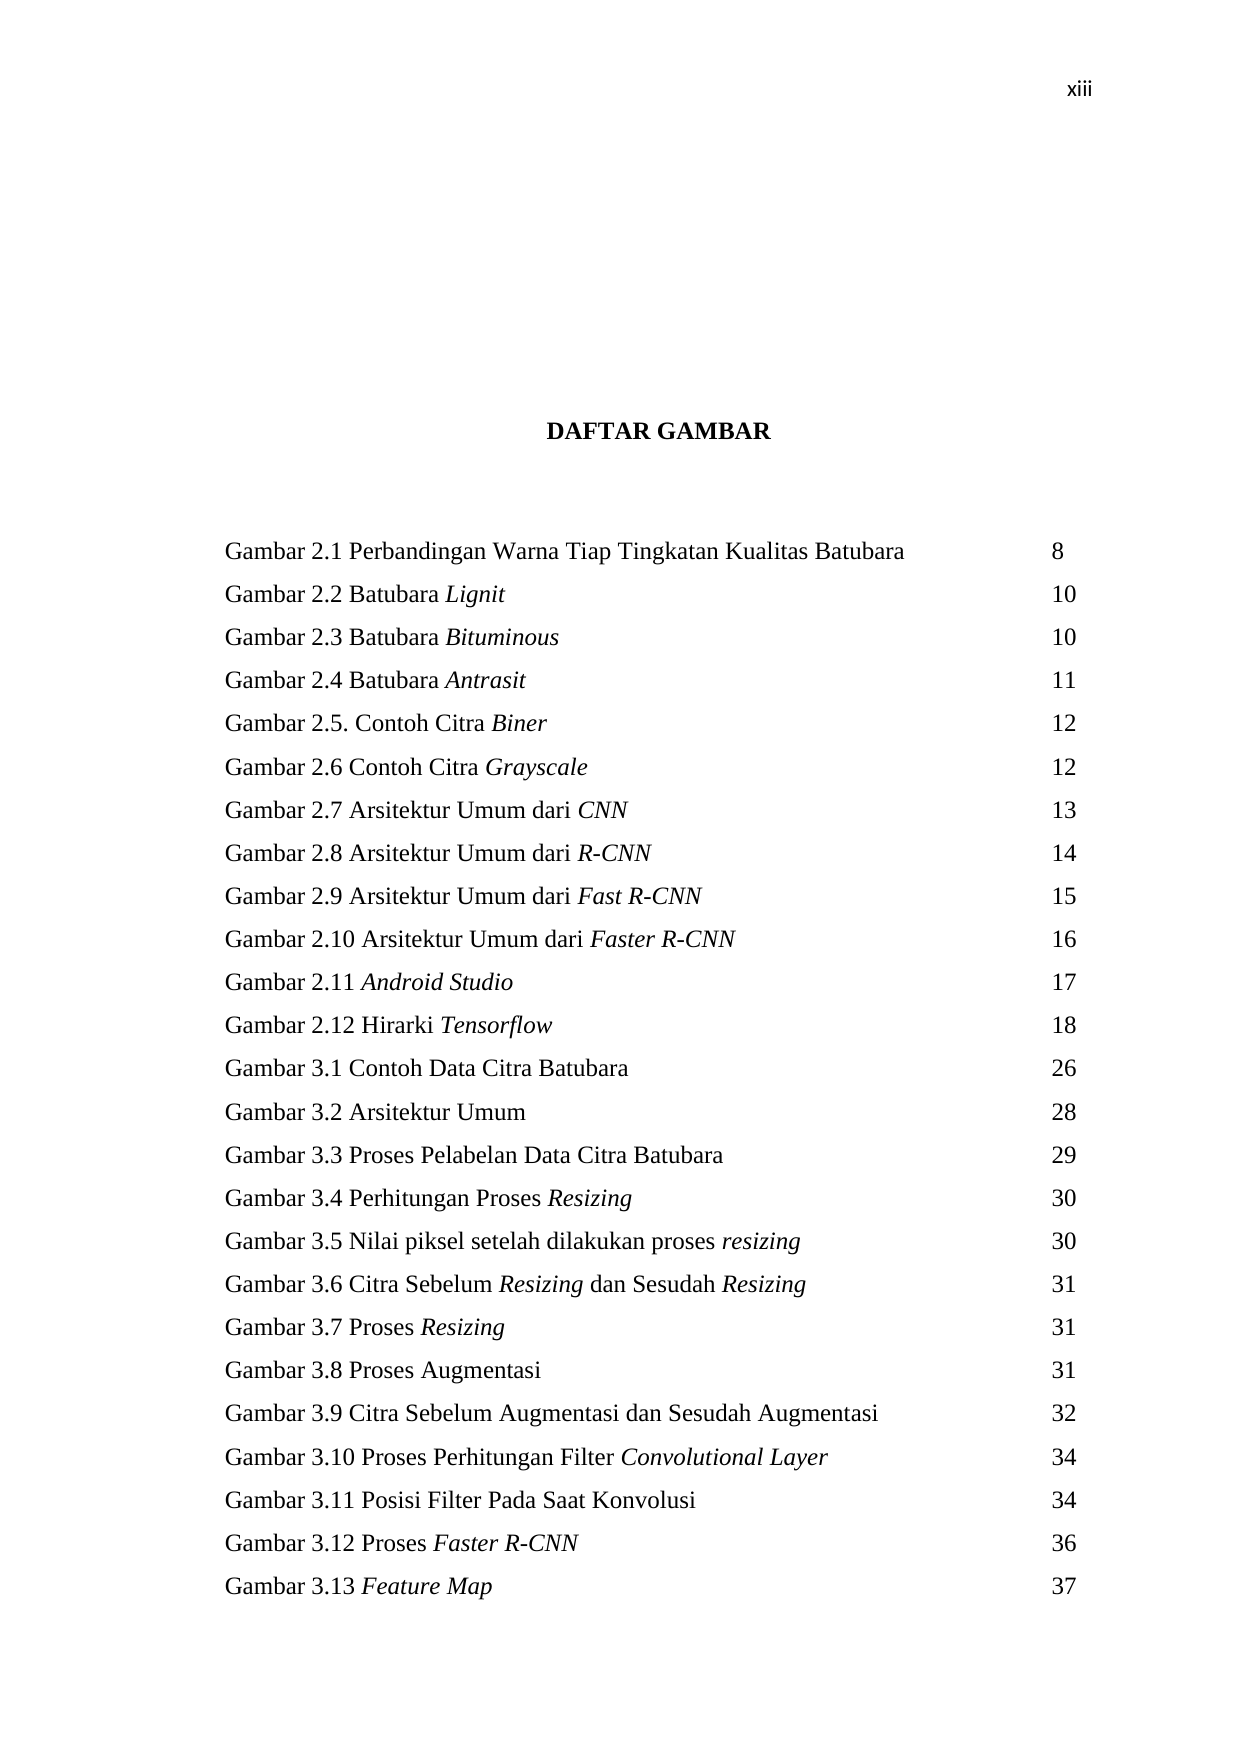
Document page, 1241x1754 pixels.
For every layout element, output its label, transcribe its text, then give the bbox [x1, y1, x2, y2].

text Gambar 2.2 Batubara Lignit 10 [224, 579, 1092, 608]
text Gambar 2.8 Arsitektur Umum dari R-CNN 14 [224, 838, 1092, 867]
text Gambar 3.13 Feature Map 37 [224, 1571, 1092, 1600]
text DAFTAR GAMBAR [224, 416, 1092, 445]
text Gambar 3.8 Proses Augmentasi 31 [224, 1355, 1092, 1384]
text Gambar 3.5 Nilai piksel setelah dilakukan proses resizing 30 [224, 1226, 1092, 1255]
text Gambar 2.12 Hirarki Tensorflow 18 [224, 1010, 1092, 1039]
text Gambar 3.12 Proses Faster R-CNN 36 [224, 1528, 1092, 1557]
text Gambar 3.10 Proses Perhitungan Filter Convolutional Layer 34 [224, 1442, 1092, 1470]
text Gambar 3.6 Citra Sebelum Resizing dan Sesudah Resizing 31 [224, 1269, 1092, 1298]
text Gambar 2.9 Arsitektur Umum dari Fast R-CNN 15 [224, 881, 1092, 910]
text Gambar 2.11 Android Studio 17 [224, 967, 1092, 996]
text Gambar 3.7 Proses Resizing 31 [224, 1312, 1092, 1341]
text Gambar 3.3 Proses Pelabelan Data Citra Batubara 29 [224, 1140, 1092, 1168]
text Gambar 2.7 Arsitektur Umum dari CNN 13 [224, 795, 1092, 823]
text Gambar 2.6 Contoh Citra Grayscale 12 [224, 752, 1092, 780]
text Gambar 3.11 Posisi Filter Pada Saat Konvolusi 34 [224, 1485, 1092, 1513]
text Gambar 2.5. Contoh Citra Biner 12 [224, 708, 1092, 737]
text Gambar 2.10 Arsitektur Umum dari Faster R-CNN 16 [224, 924, 1092, 953]
text Gambar 2.3 Batubara Bituminous 10 [224, 622, 1092, 651]
text Gambar 3.1 Contoh Data Citra Batubara 26 [224, 1053, 1092, 1082]
text Gambar 3.2 Arsitektur Umum 28 [224, 1097, 1092, 1125]
text Gambar 2.4 Batubara Antrasit 11 [224, 665, 1092, 694]
text Gambar 3.4 Perhitungan Proses Resizing 30 [224, 1183, 1092, 1212]
text Gambar 3.9 Citra Sebelum Augmentasi dan Sesudah Augmentasi 32 [224, 1398, 1092, 1427]
text Gambar 2.1 Perbandingan Warna Tiap Tingkatan Kualitas Batubara 8 [224, 536, 1092, 565]
